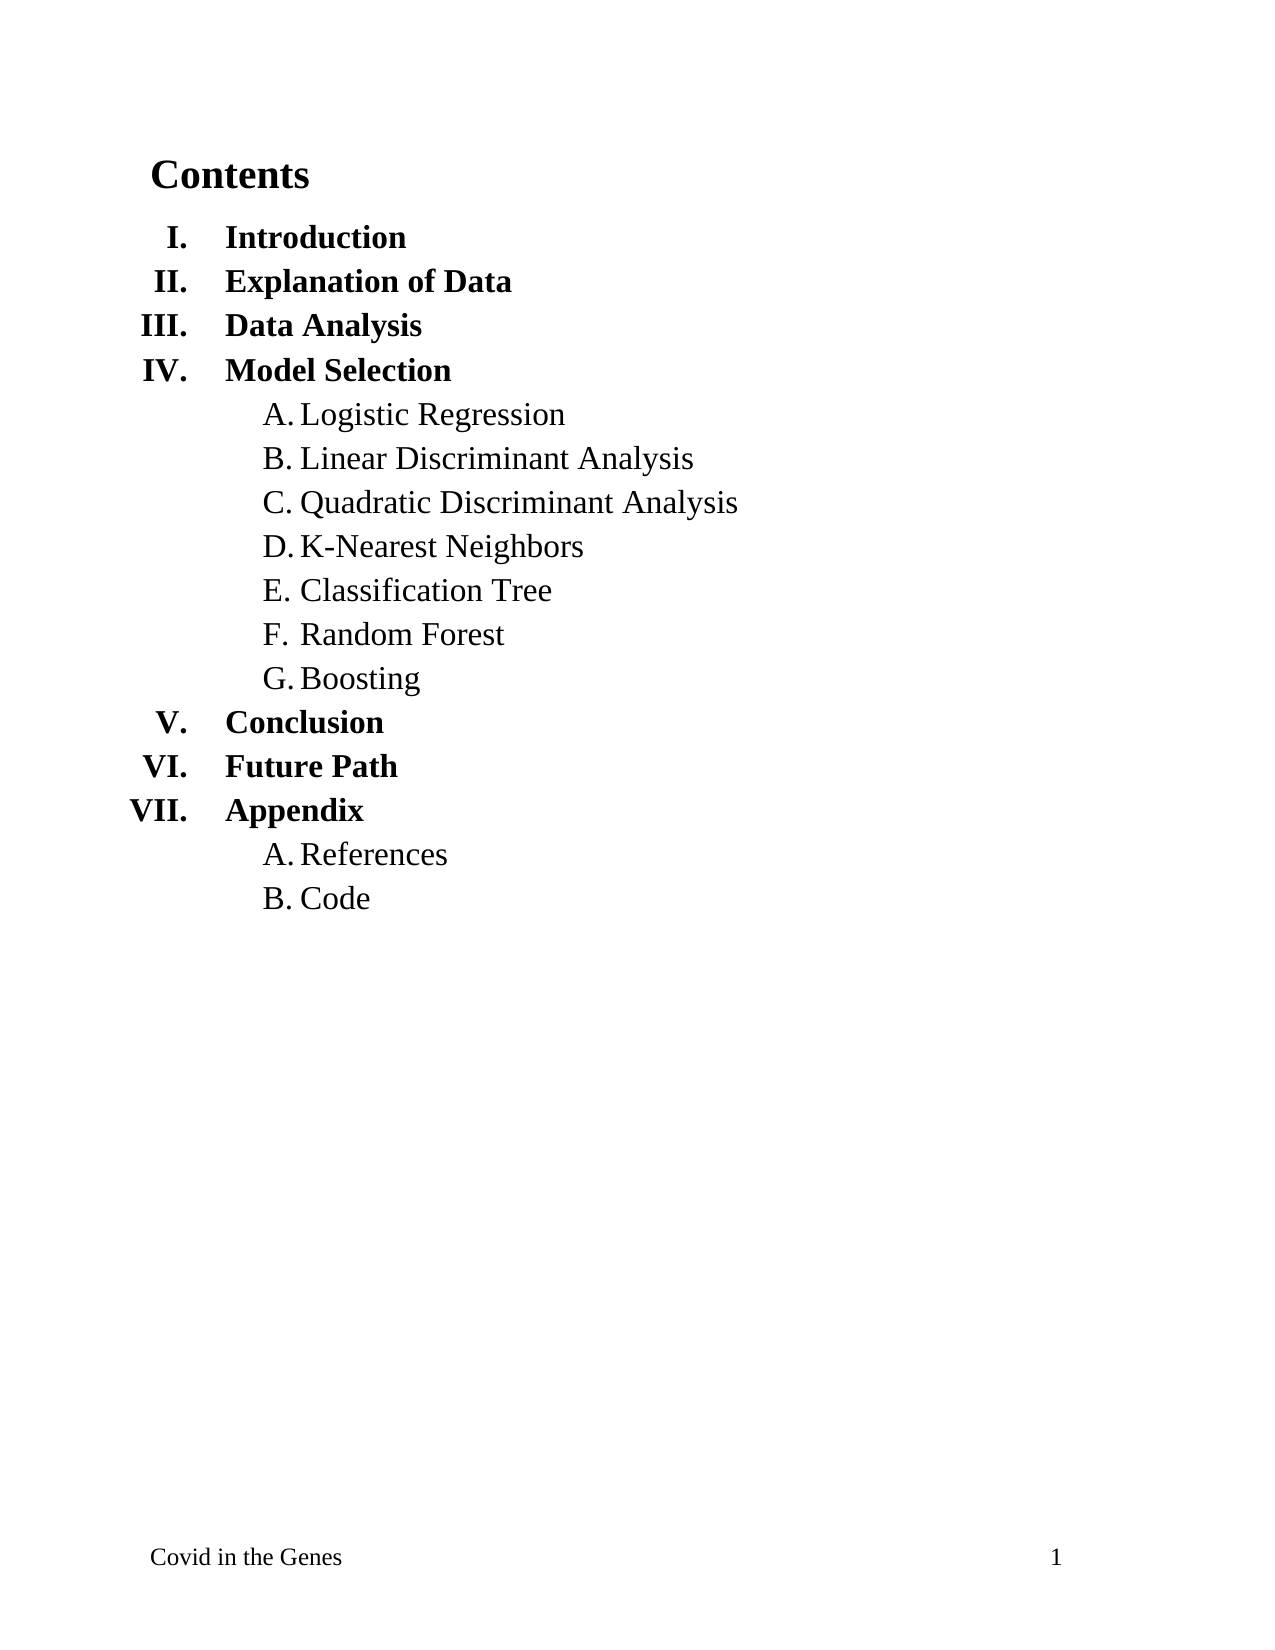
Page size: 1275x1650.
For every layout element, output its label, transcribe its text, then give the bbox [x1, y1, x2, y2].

list Data Analysis [187, 306, 1125, 344]
list Code [262, 878, 1125, 917]
list Conclusion [187, 702, 1125, 741]
list Appendix [187, 790, 1125, 829]
subtitle Contents [150, 150, 1125, 198]
list Introduction [187, 218, 1125, 256]
list Random Forest [262, 614, 1125, 652]
list Explanation of Data [187, 262, 1125, 300]
list Future Path [187, 746, 1125, 785]
list Linear Discriminant Analysis [262, 438, 1125, 476]
list Classification Tree [262, 570, 1125, 608]
list Model Selection [187, 350, 1125, 388]
list K-Nearest Neighbors [262, 526, 1125, 564]
list Logistic Regression [262, 394, 1125, 432]
list Quadratic Discriminant Analysis [262, 482, 1125, 520]
list Boosting [262, 658, 1125, 697]
list References [262, 834, 1125, 873]
